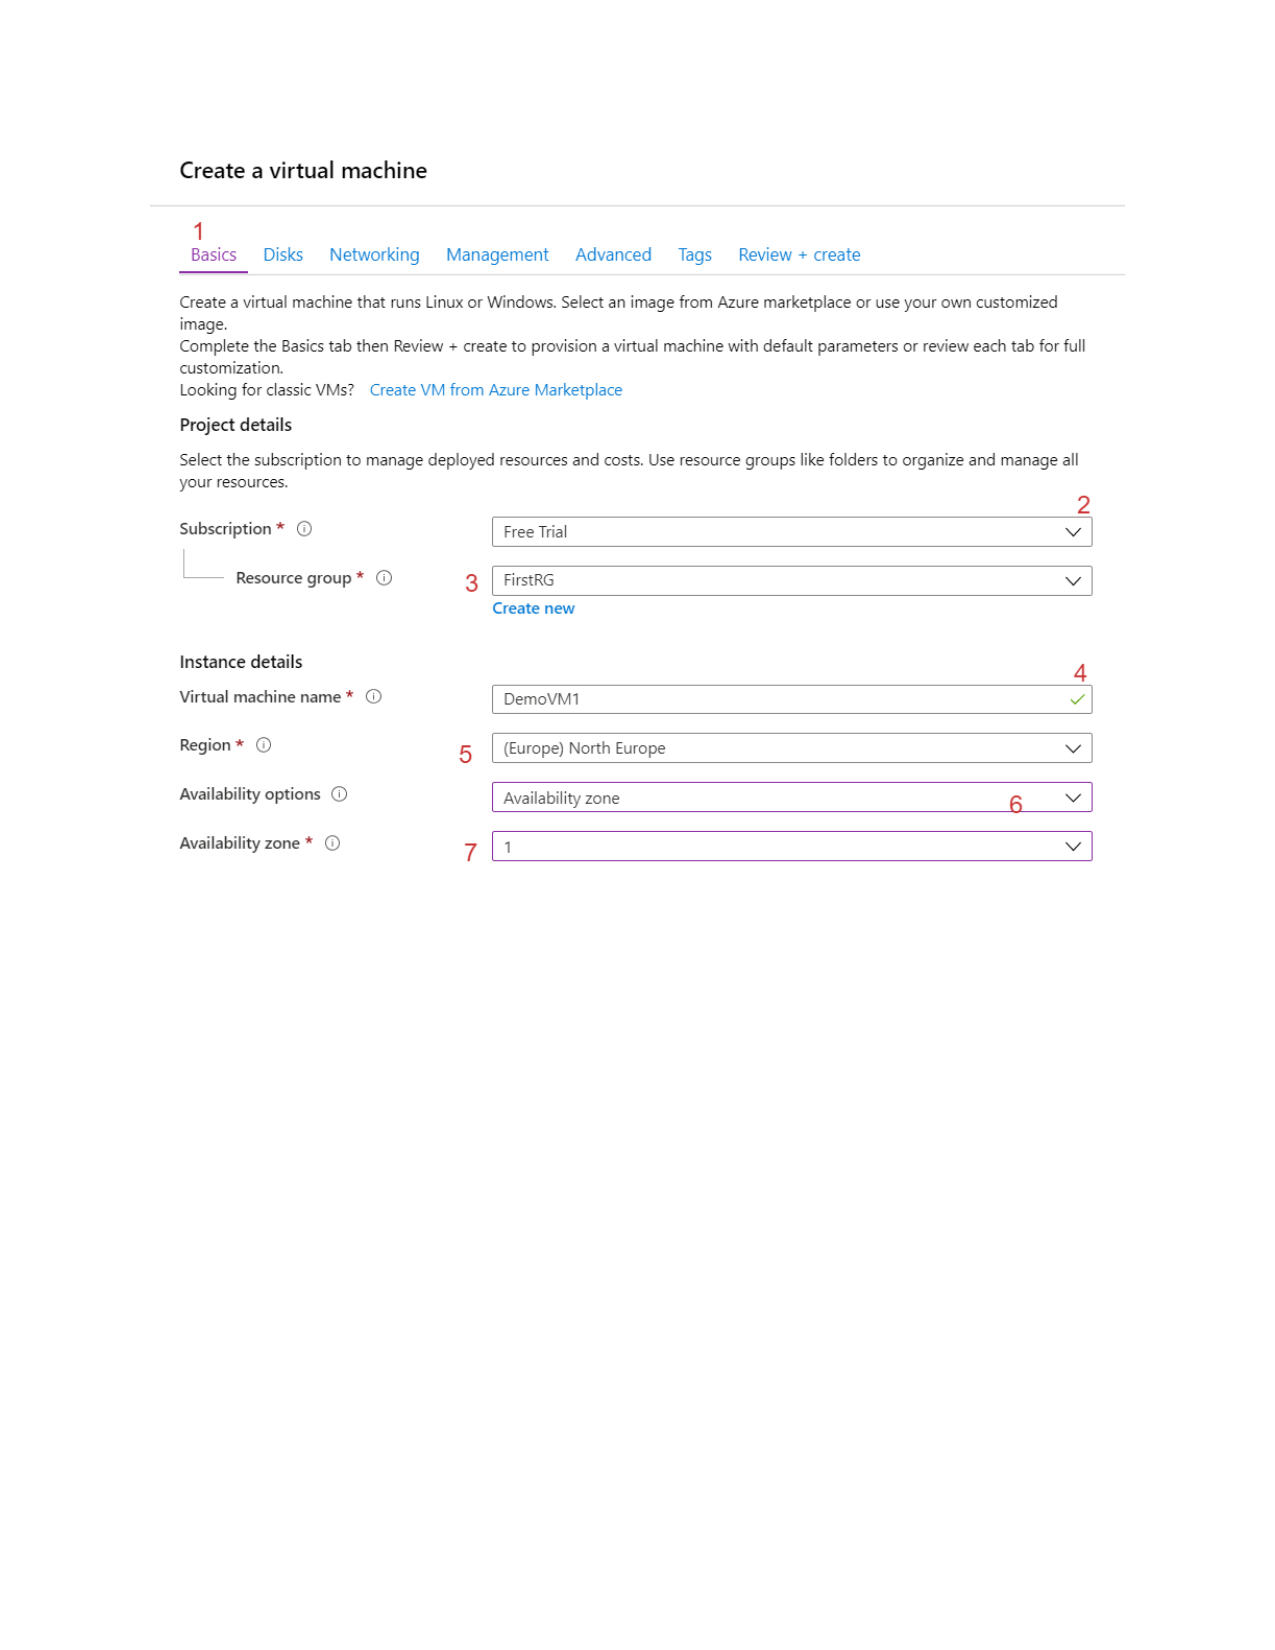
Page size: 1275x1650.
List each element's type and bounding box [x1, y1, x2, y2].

picture [150, 150, 1125, 879]
